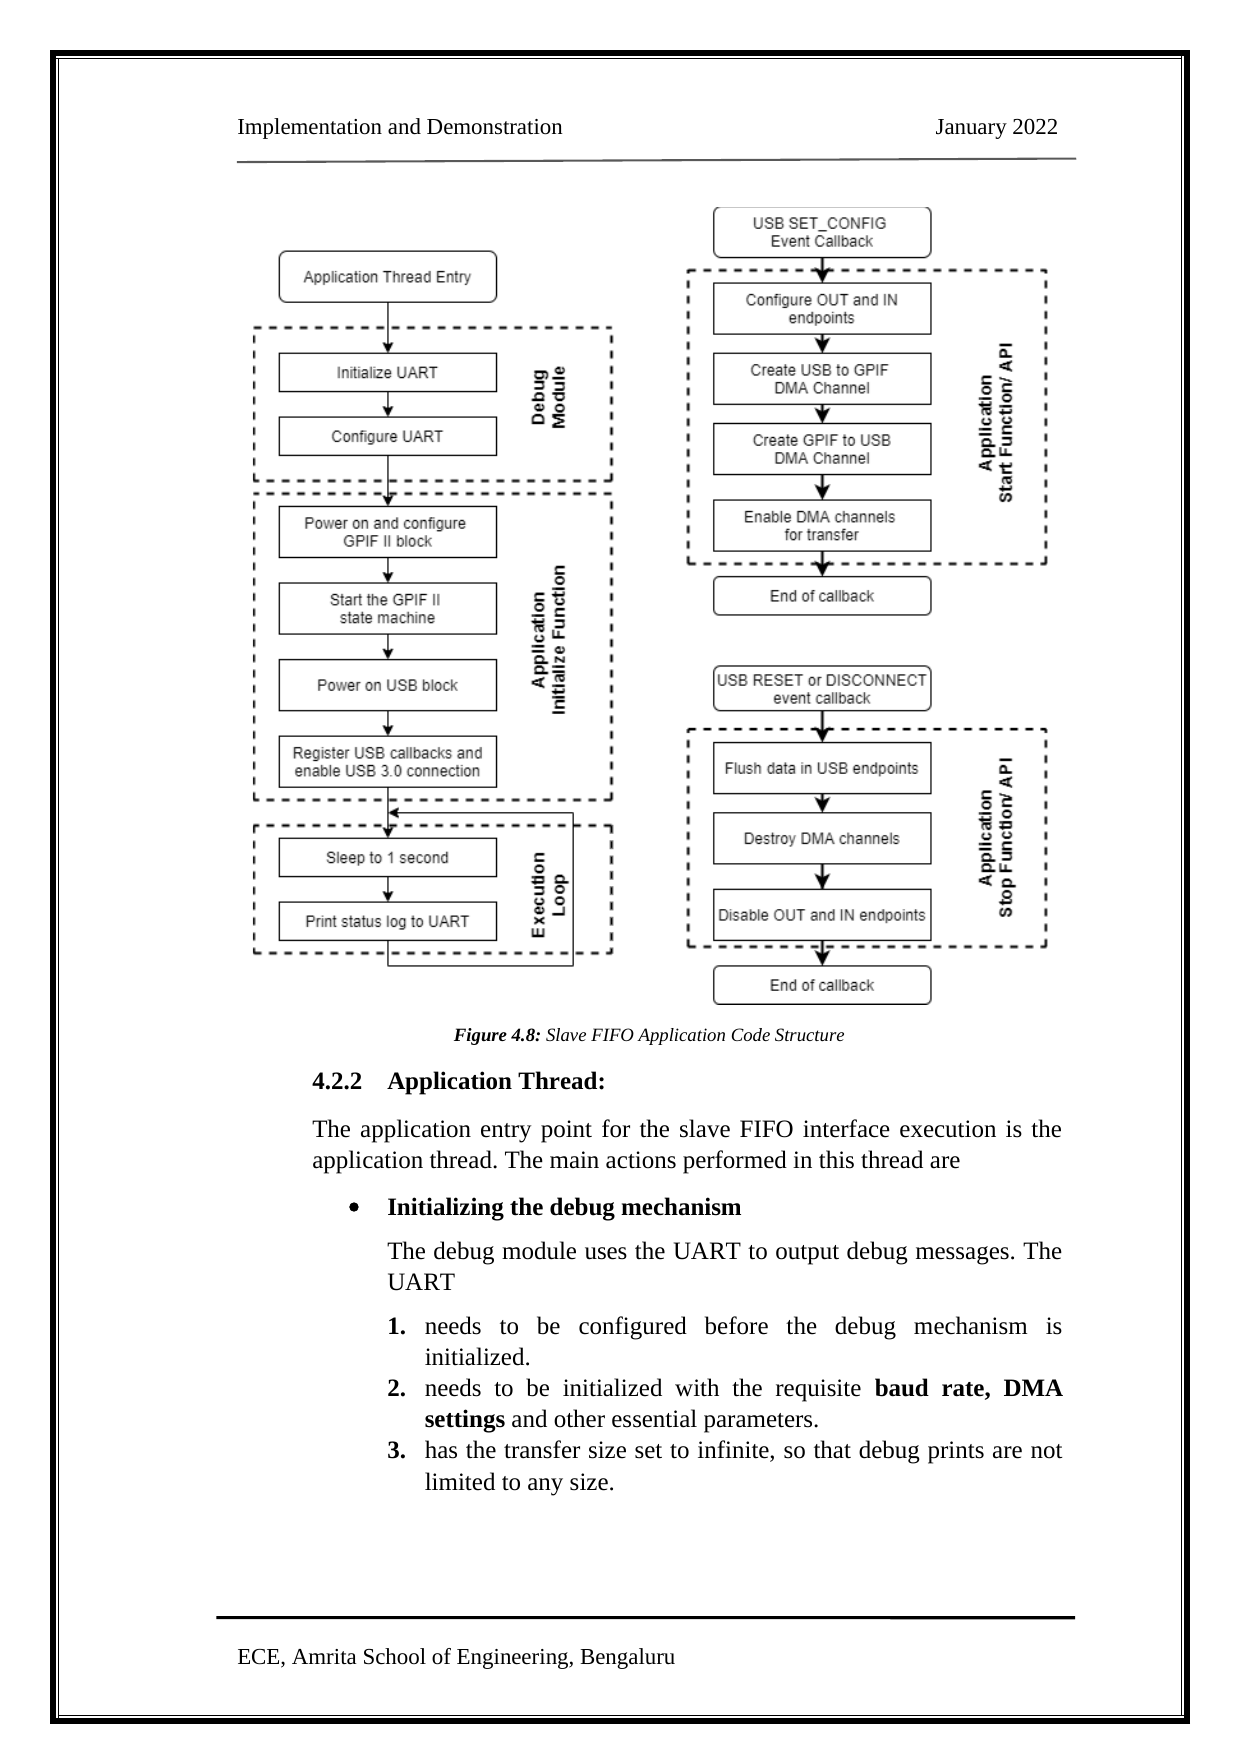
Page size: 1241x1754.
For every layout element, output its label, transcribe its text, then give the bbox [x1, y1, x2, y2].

text The application entry point for the slave FIFO interface execution is the application thread. The main actions performed in this thread are [312, 1114, 1063, 1173]
list Initializing the debug mechanism [349, 1192, 1063, 1221]
list needs to be initialized with the requisite baud rate, DMA settings and other essential parameters. [387, 1373, 1063, 1433]
list needs to be configured before the debug mechanism is initialized. [387, 1311, 1063, 1371]
list The debug module uses the UART to output debug messages. The UART [387, 1236, 1063, 1296]
picture [252, 207, 1048, 1005]
text 4.2.2 Application Thread: [312, 1066, 1063, 1095]
list has the transfer size set to infinite, so that debug prints are not limited to any size. [387, 1436, 1063, 1495]
text Figure 4.8: Slave FIFO Application Code Structure [237, 1023, 1063, 1045]
